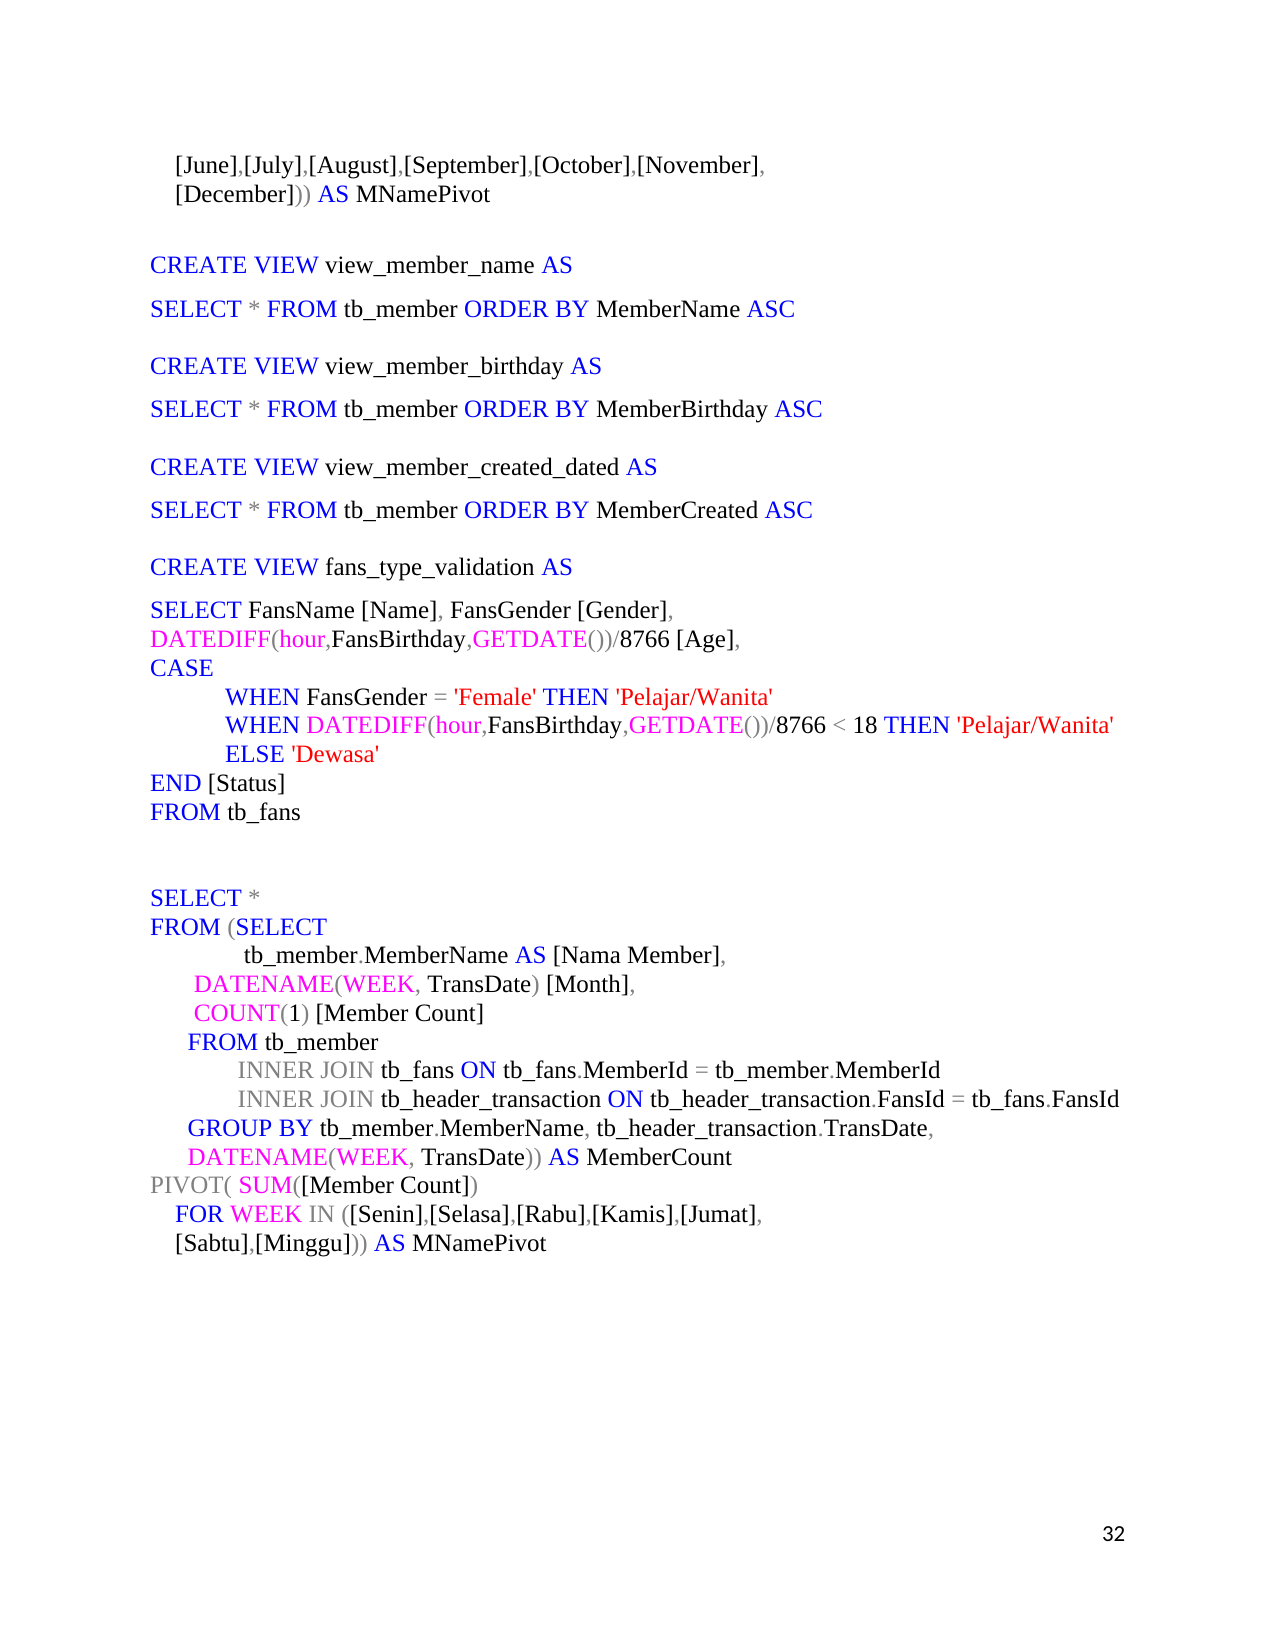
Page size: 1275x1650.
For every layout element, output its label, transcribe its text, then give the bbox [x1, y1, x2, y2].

text END [Status] [150, 768, 1125, 797]
text PIVOT( SUM([Member Count]) [150, 1171, 1125, 1199]
text FROM (SELECT [150, 912, 1125, 941]
text CREATE VIEW fans_type_validation AS [150, 552, 1125, 581]
text CASE [150, 653, 1125, 682]
text GROUP BY tb_member.MemberName, tb_header_transaction.TransDate, [150, 1113, 1125, 1142]
text WHEN FansGender = 'Female' THEN 'Pelajar/Wanita' [150, 682, 1125, 711]
text FROM tb_fans [150, 797, 1125, 826]
text INNER JOIN tb_fans ON tb_fans.MemberId = tb_member.MemberId [150, 1056, 1125, 1084]
text DATENAME(WEEK, TransDate)) AS MemberCount [150, 1142, 1125, 1171]
text SELECT * [150, 883, 1125, 912]
text [December])) AS MNamePivot [150, 179, 1125, 207]
text FROM tb_member [150, 1027, 1125, 1056]
text SELECT * FROM tb_member ORDER BY MemberName ASC [150, 294, 1125, 322]
text SELECT FansName [Name], FansGender [Gender], DATEDIFF(hour,FansBirthday,GETDATE())/8766 [Age], [150, 596, 1125, 653]
text CREATE VIEW view_member_name AS [150, 251, 1125, 279]
text WHEN DATEDIFF(hour,FansBirthday,GETDATE())/8766 < 18 THEN 'Pelajar/Wanita' [150, 711, 1125, 739]
text CREATE VIEW view_member_birthday AS [150, 351, 1125, 380]
text [Sabtu],[Minggu])) AS MNamePivot [150, 1228, 1125, 1257]
text [June],[July],[August],[September],[October],[November], [150, 150, 1125, 179]
text DATENAME(WEEK, TransDate) [Month], [150, 969, 1125, 998]
text COUNT(1) [Member Count] [150, 998, 1125, 1027]
text SELECT * FROM tb_member ORDER BY MemberCreated ASC [150, 495, 1125, 524]
text INNER JOIN tb_header_transaction ON tb_header_transaction.FansId = tb_fans.FansId [150, 1084, 1125, 1113]
text FOR WEEK IN ([Senin],[Selasa],[Rabu],[Kamis],[Jumat], [150, 1199, 1125, 1228]
text SELECT * FROM tb_member ORDER BY MemberBirthday ASC [150, 394, 1125, 423]
text tb_member.MemberName AS [Nama Member], [150, 941, 1125, 969]
text ELSE 'Dewasa' [150, 739, 1125, 768]
text CREATE VIEW view_member_created_dated AS [150, 452, 1125, 481]
